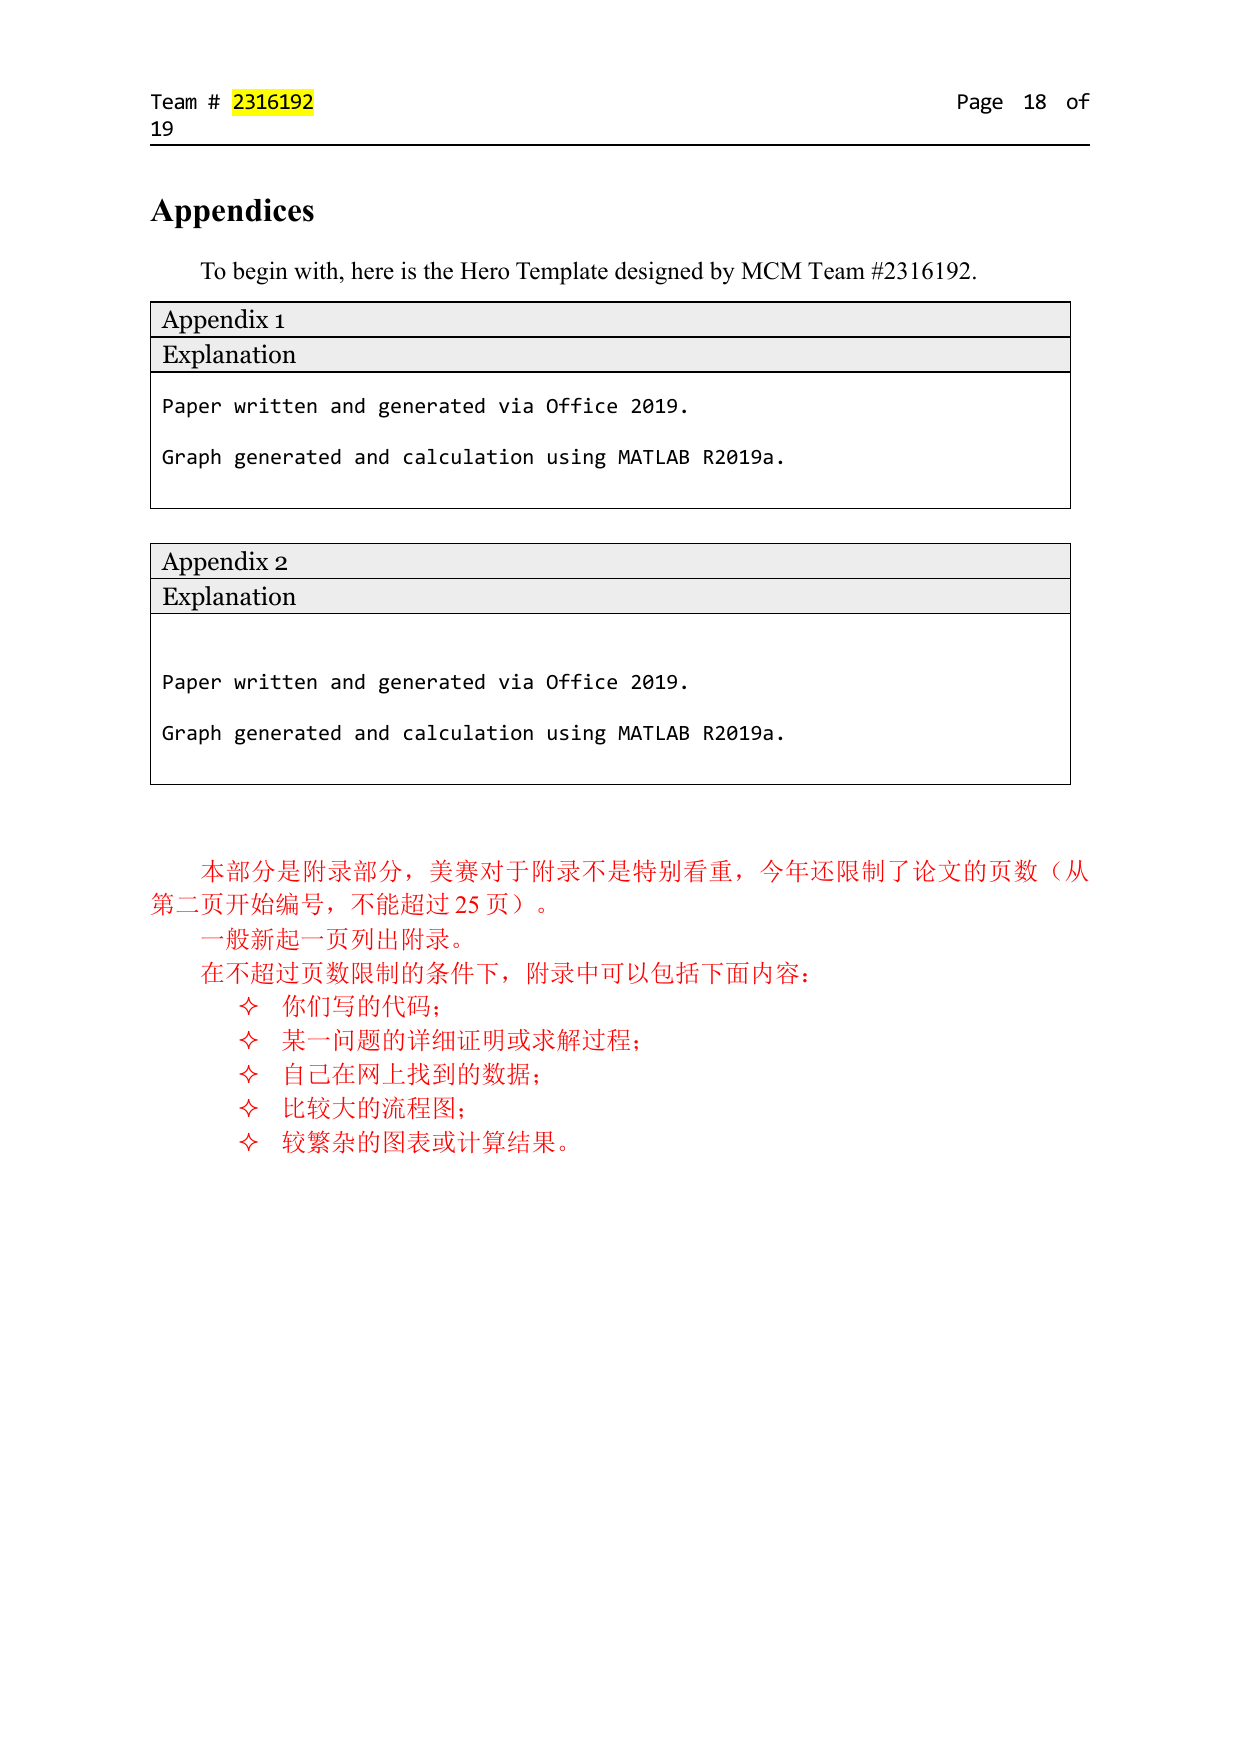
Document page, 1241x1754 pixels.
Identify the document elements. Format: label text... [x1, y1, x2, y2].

subtitle Appendices [150, 176, 1090, 244]
table_cell Paper written and generated via Office 2019. Graph generated and calculation using MATLAB R2019a. [151, 373, 1070, 508]
table_cell Paper written and generated via Office 2019. Graph generated and calculation using MATLAB R2019a. [151, 614, 1070, 784]
text 在不超过页数限制的条件下，附录中可以包括下面内容： [150, 955, 1090, 989]
table_header Appendix 1 [151, 303, 1070, 336]
table_cell Explanation [151, 579, 1070, 613]
text To begin with, here is the Hero Template designed by MCM Team #2316192. [200, 257, 1090, 284]
text 本部分是附录部分，美赛对于附录不是特别看重，今年还限制了论文的页数（从第二页开始编号，不能超过25页）。 [150, 853, 1090, 921]
list 自己在网上找到的数据； [237, 1057, 1090, 1091]
table_cell Explanation [151, 338, 1070, 371]
table_header Appendix 2 [151, 544, 1070, 578]
list 比较大的流程图； [237, 1091, 1090, 1125]
list 你们写的代码； [237, 989, 1090, 1023]
text 一般新起一页列出附录。 [150, 921, 1090, 955]
list 某一问题的详细证明或求解过程； [237, 1023, 1090, 1057]
list 较繁杂的图表或计算结果。 [237, 1125, 1090, 1159]
